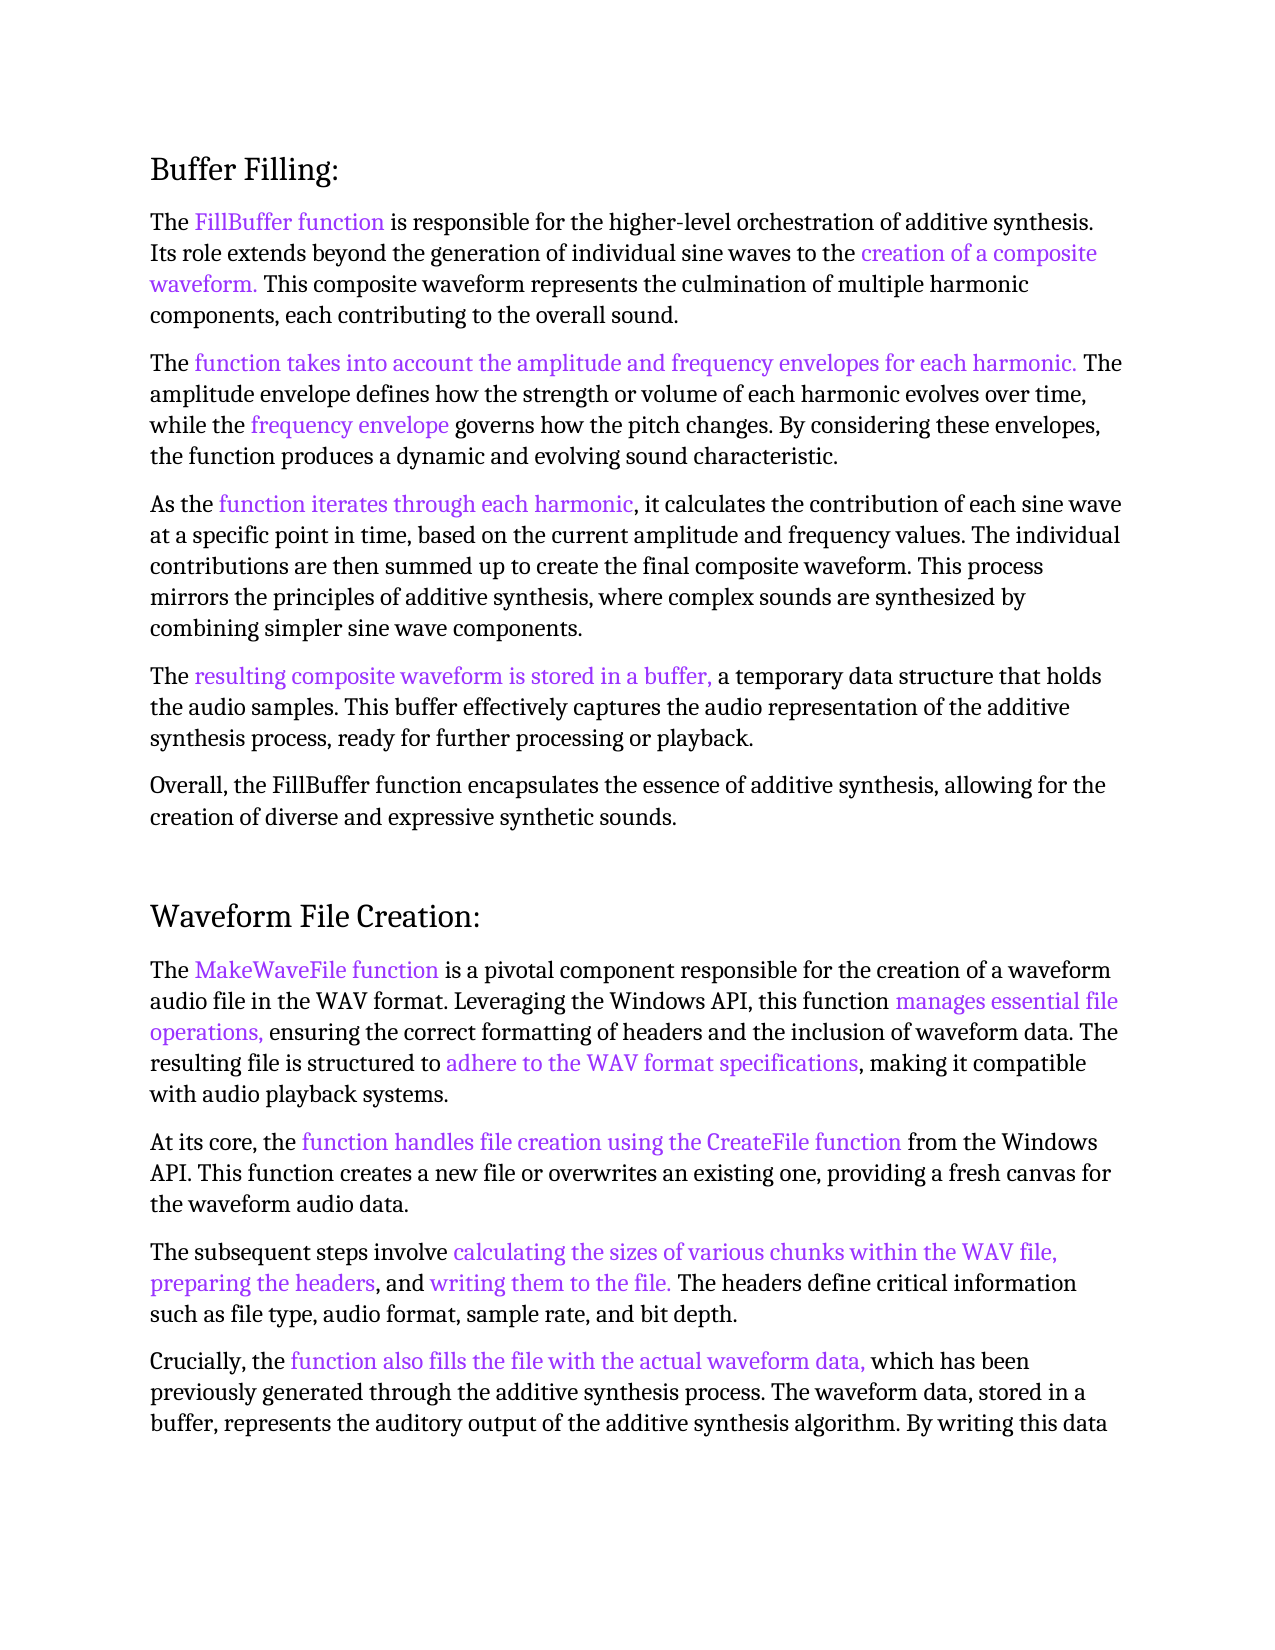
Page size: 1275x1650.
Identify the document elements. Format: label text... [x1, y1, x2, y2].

text Overall, the FillBuffer function encapsulates the essence of additive synthesis, allowing for the creation of diverse and expressive synthetic sounds. [150, 771, 1125, 831]
text The FillBuffer function is responsible for the higher-level orchestration of additive synthesis. Its role extends beyond the generation of individual sine waves to the creation of a composite waveform. This composite waveform represents the culmination of multiple harmonic components, each contributing to the overall sound. [150, 208, 1125, 330]
text The function takes into account the amplitude and frequency envelopes for each harmonic. The amplitude envelope defines how the strength or volume of each harmonic evolves over time, while the frequency envelope governs how the pitch changes. By considering these envelopes, the function produces a dynamic and evolving sound characteristic. [150, 349, 1125, 471]
text The MakeWaveFile function is a pivotal component responsible for the creation of a waveform audio file in the WAV format. Leveraging the Windows API, this function manages essential file operations, ensuring the correct formatting of headers and the inclusion of waveform data. The resulting file is structured to adhere to the WAV format specifications, making it compatible with audio playback systems. [150, 956, 1125, 1109]
text Buffer Filling: [150, 150, 1125, 188]
text Waveform File Creation: [150, 898, 1125, 936]
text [150, 1347, 1125, 1438]
text As the function iterates through each harmonic, it calculates the contribution of each sine wave at a specific point in time, based on the current amplitude and frequency values. The individual contributions are then summed up to create the final composite waveform. This process mirrors the principles of additive synthesis, where complex sounds are synthesized by combining simpler sine wave components. [150, 490, 1125, 643]
text The subsequent steps involve calculating the sizes of various chunks within the WAV file, preparing the headers, and writing them to the file. The headers define critical information such as file type, audio format, sample rate, and bit depth. [150, 1237, 1125, 1328]
text The resulting composite waveform is stored in a buffer, a temporary data structure that holds the audio samples. This buffer effectively captures the audio representation of the additive synthesis process, ready for further processing or playback. [150, 662, 1125, 752]
text At its core, the function handles file creation using the CreateFile function from the Windows API. This function creates a new file or overwrites an existing one, providing a fresh canvas for the waveform audio data. [150, 1128, 1125, 1218]
